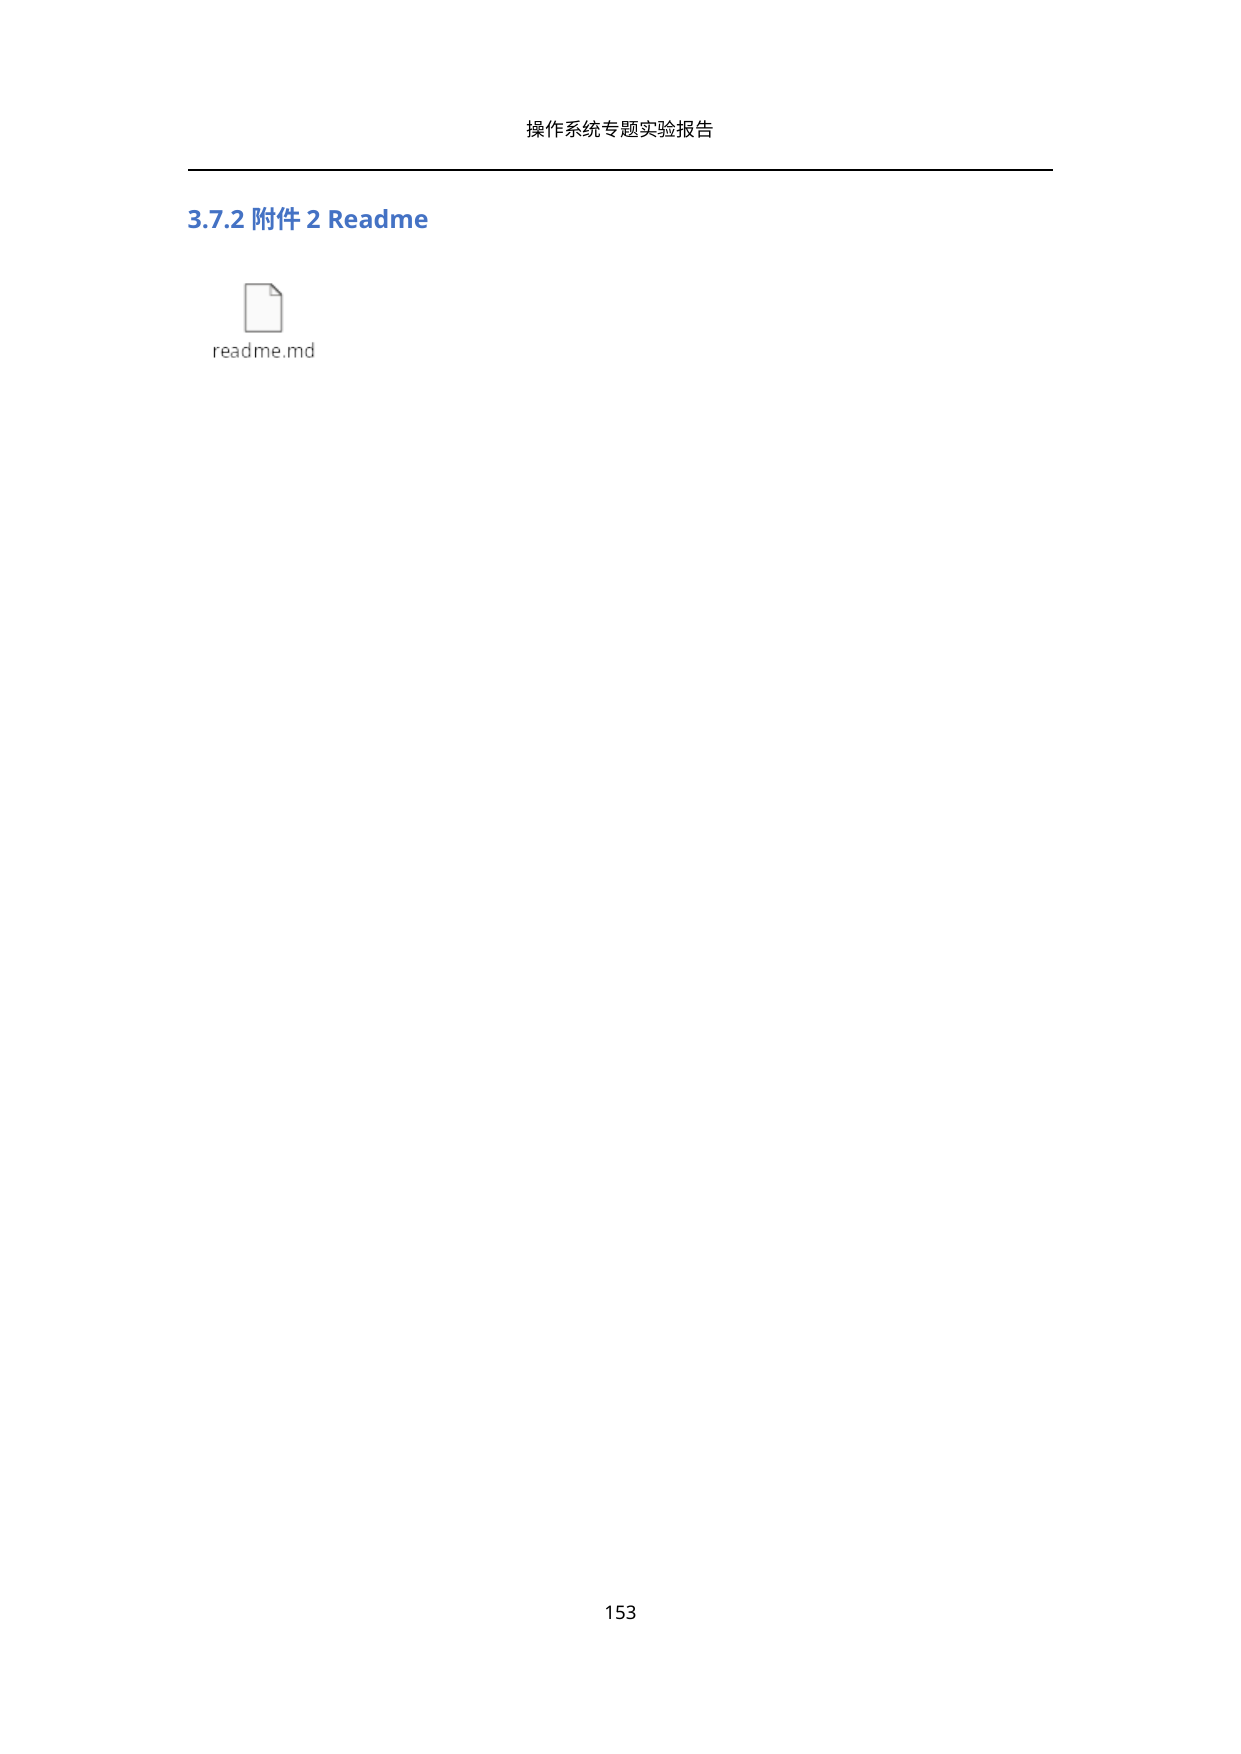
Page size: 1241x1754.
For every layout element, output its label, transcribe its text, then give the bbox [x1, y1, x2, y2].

subtitle 3.7.2 附件2 Readme [187, 186, 1053, 251]
